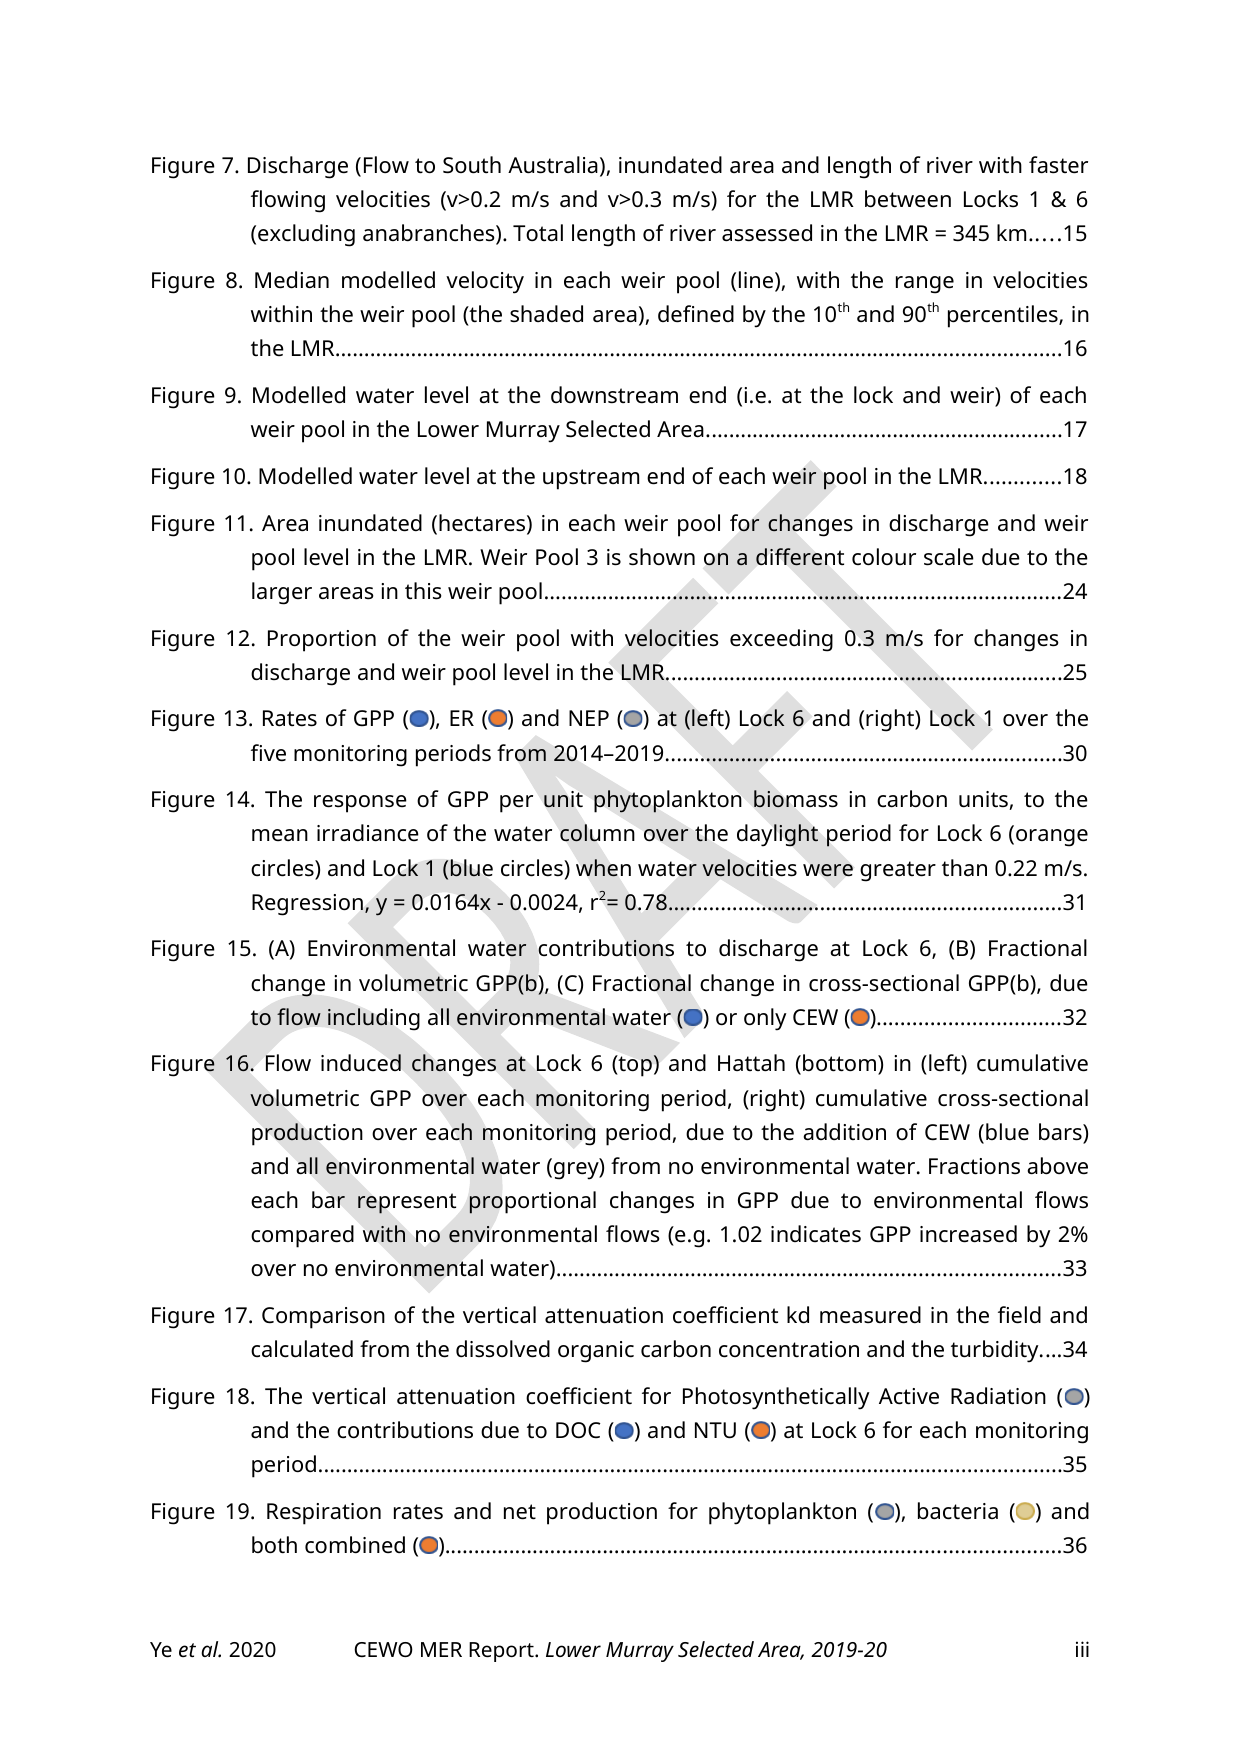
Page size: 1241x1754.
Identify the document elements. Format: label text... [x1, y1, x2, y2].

picture [419, 1536, 438, 1554]
picture [683, 1009, 703, 1026]
picture [623, 710, 643, 727]
text Figure 16. Flow induced changes at Lock 6 (top) and Hattah (bottom) in (left) cumulative volumetric GPP over each monitoring period, (right) cumulative cross-sectional production over each monitoring period, due to the addition of CEW (blue bars) and all environmental water (grey) from no environmental water. Fractions above each bar represent proportional changes in GPP due to environmental flows compared with no environmental flows (e.g. 1.02 indicates GPP increased by 2% over no environmental water). 33 [150, 1048, 1090, 1283]
text Figure 10. Modelled water level at the upstream end of each weir pool in the LMR. 18 [150, 461, 1090, 491]
text Figure 12. Proportion of the weir pool with velocities exceeding 0.3 m/s for changes in discharge and weir pool level in the LMR. 25 [150, 622, 1090, 686]
text Figure 18. The vertical attenuation coefficient for Photosynthetically Active Radiation () and the contributions due to DOC () and NTU () at Lock 6 for each monitoring period. 35 [150, 1381, 1090, 1479]
text Figure 15. (A) Environmental water contributions to discharge at Lock 6, (B) Fractional change in volumetric GPP(b), (C) Fractional change in cross-sectional GPP(b), due to flow including all environmental water () or only CEW (). 32 [150, 933, 1090, 1031]
text Figure 19. Respiration rates and net production for phytoplankton (), bacteria () and both combined (). 36 [150, 1496, 1090, 1560]
picture [751, 1421, 770, 1439]
text Figure 13. Rates of GPP (), ER () and NEP () at (left) Lock 6 and (right) Lock 1 over the five monitoring periods from 2014–2019. 30 [150, 703, 1090, 767]
text Figure 14. The response of GPP per unit phytoplankton biomass in carbon units, to the mean irradiance of the water column over the daylight period for Lock 6 (orange circles) and Lock 1 (blue circles) when water velocities were greater than 0.22 m/s. Regression, y = 0.0164x - 0.0024, r2= 0.78. 31 [150, 784, 1090, 916]
picture [488, 709, 508, 727]
picture [614, 1422, 634, 1439]
picture [875, 1503, 895, 1520]
text Figure 8. Median modelled velocity in each weir pool (line), with the range in velocities within the weir pool (the shaded area), defined by the 10th and 90th percentiles, in the LMR. 16 [150, 265, 1090, 363]
picture [1064, 1388, 1084, 1405]
text Figure 17. Comparison of the vertical attenuation coefficient kd measured in the field and calculated from the dissolved organic carbon concentration and the turbidity. 34 [150, 1300, 1090, 1364]
picture [850, 1008, 870, 1026]
picture [409, 710, 429, 727]
text Figure 7. Discharge (Flow to South Australia), inundated area and length of river with faster flowing velocities (v>0.2 m/s and v>0.3 m/s) for the LMR between Locks 1 & 6 (excluding anabranches). Total length of river assessed in the LMR = 345 km. 15 [150, 150, 1090, 248]
text Figure 11. Area inundated (hectares) in each weir pool for changes in discharge and weir pool level in the LMR. Weir Pool 3 is shown on a different colour scale due to the larger areas in this weir pool. 24 [150, 507, 1090, 606]
text Figure 9. Modelled water level at the downstream end (i.e. at the lock and weir) of each weir pool in the Lower Murray Selected Area. 17 [150, 380, 1090, 444]
